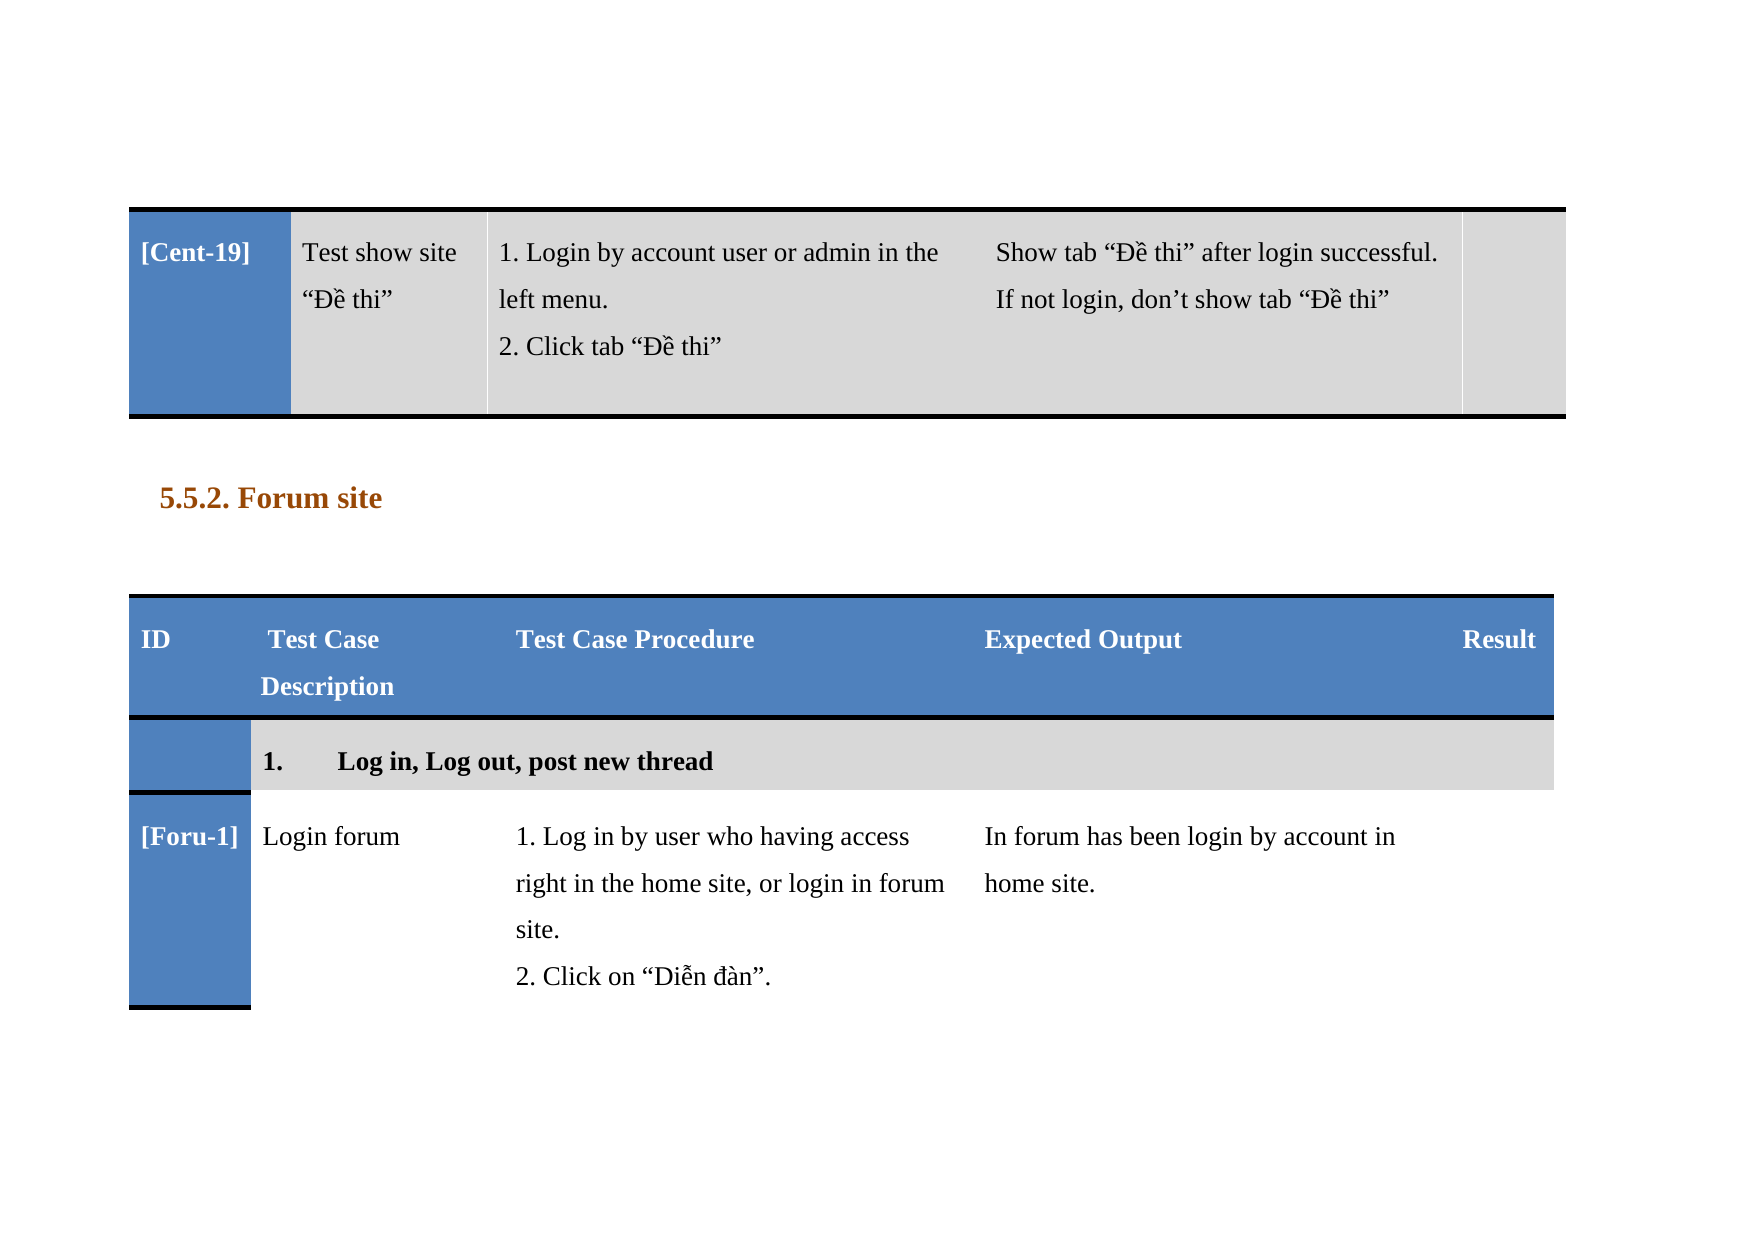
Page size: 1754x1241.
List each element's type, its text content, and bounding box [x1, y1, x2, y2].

subtitle 5.5.2. Forum site [159, 479, 1606, 515]
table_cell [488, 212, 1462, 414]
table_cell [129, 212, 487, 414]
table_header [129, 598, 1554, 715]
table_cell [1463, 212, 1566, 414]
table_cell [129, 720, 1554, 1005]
